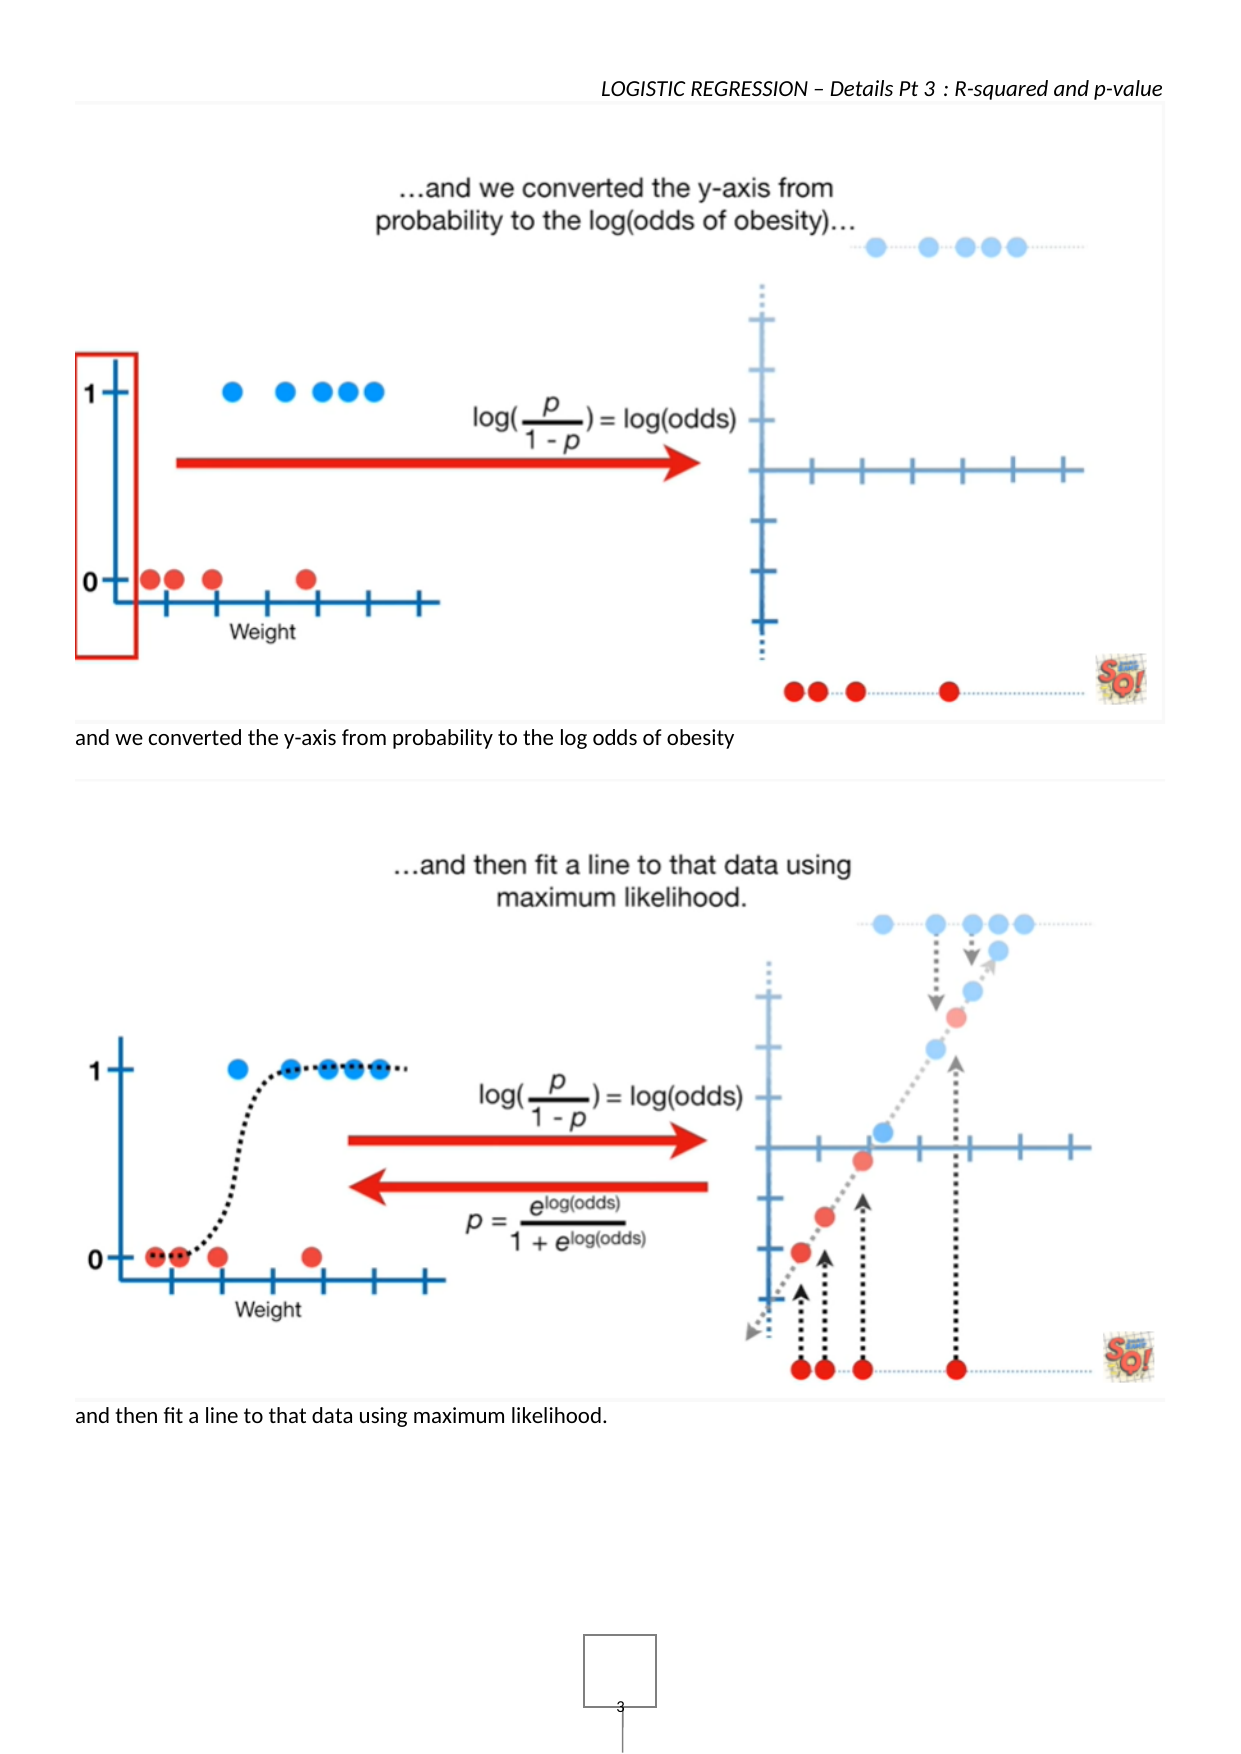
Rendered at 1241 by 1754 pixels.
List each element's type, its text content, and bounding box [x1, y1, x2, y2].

text and we converted the y-axis from probability to the log odds of obesity [75, 724, 1165, 752]
picture [75, 779, 1166, 1402]
picture [75, 101, 1166, 724]
text and then fit a line to that data using maximum likelihood. [75, 1402, 1165, 1429]
